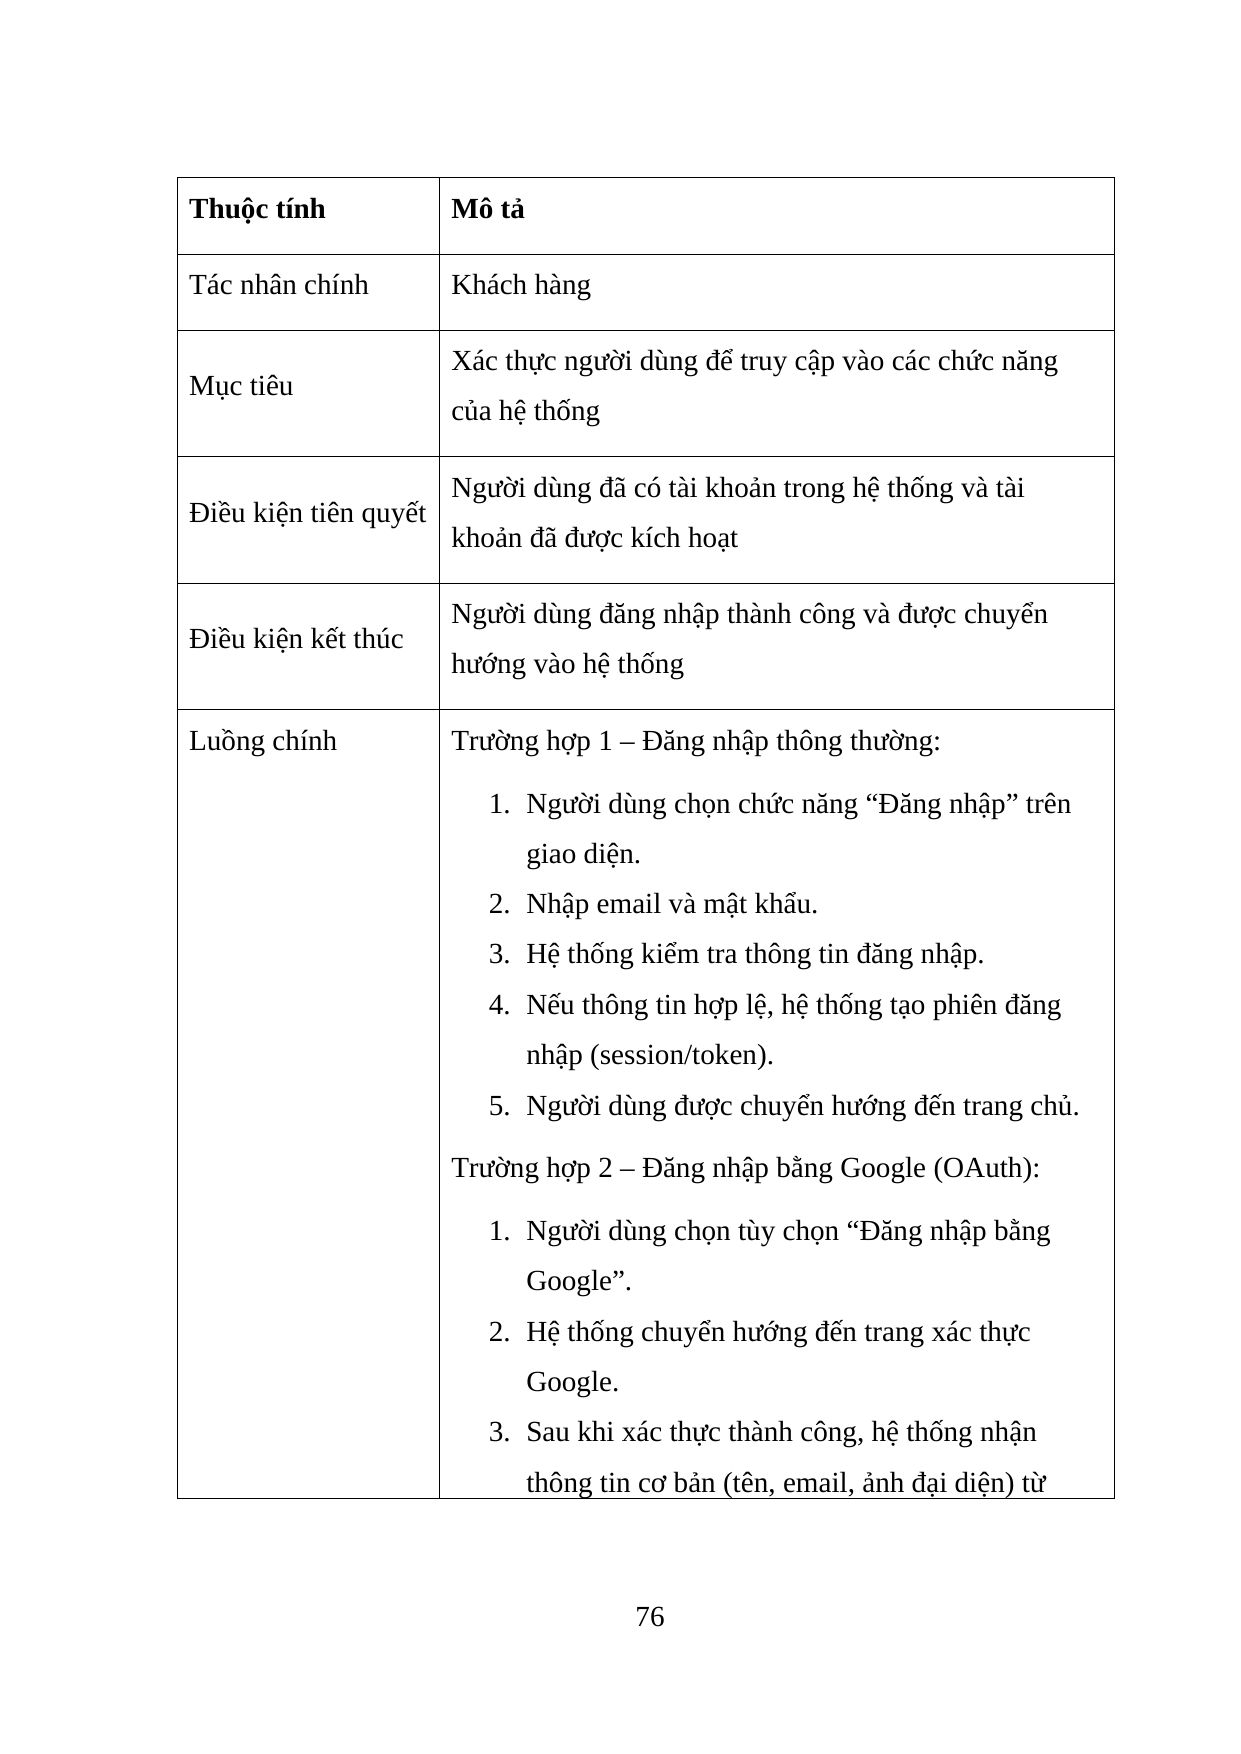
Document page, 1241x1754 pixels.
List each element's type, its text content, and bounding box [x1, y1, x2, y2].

table_header Mô tả [440, 178, 1114, 253]
table_cell Mục tiêu [178, 331, 439, 456]
table_cell Điều kiện tiên quyết [178, 457, 439, 583]
table_cell Tác nhân chính [178, 255, 439, 330]
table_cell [440, 710, 1114, 1498]
table_cell Điều kiện kết thúc [178, 584, 439, 709]
table_cell Khách hàng [440, 255, 1114, 330]
table_header Thuộc tính [178, 178, 439, 253]
table_cell Xác thực người dùng để truy cập vào các chức năng của hệ thống [440, 331, 1114, 456]
table_cell Người dùng đã có tài khoản trong hệ thống và tài khoản đã được kích hoạt [440, 457, 1114, 583]
table_cell Người dùng đăng nhập thành công và được chuyển hướng vào hệ thống [440, 584, 1114, 709]
table_cell Luồng chính [178, 710, 439, 1498]
